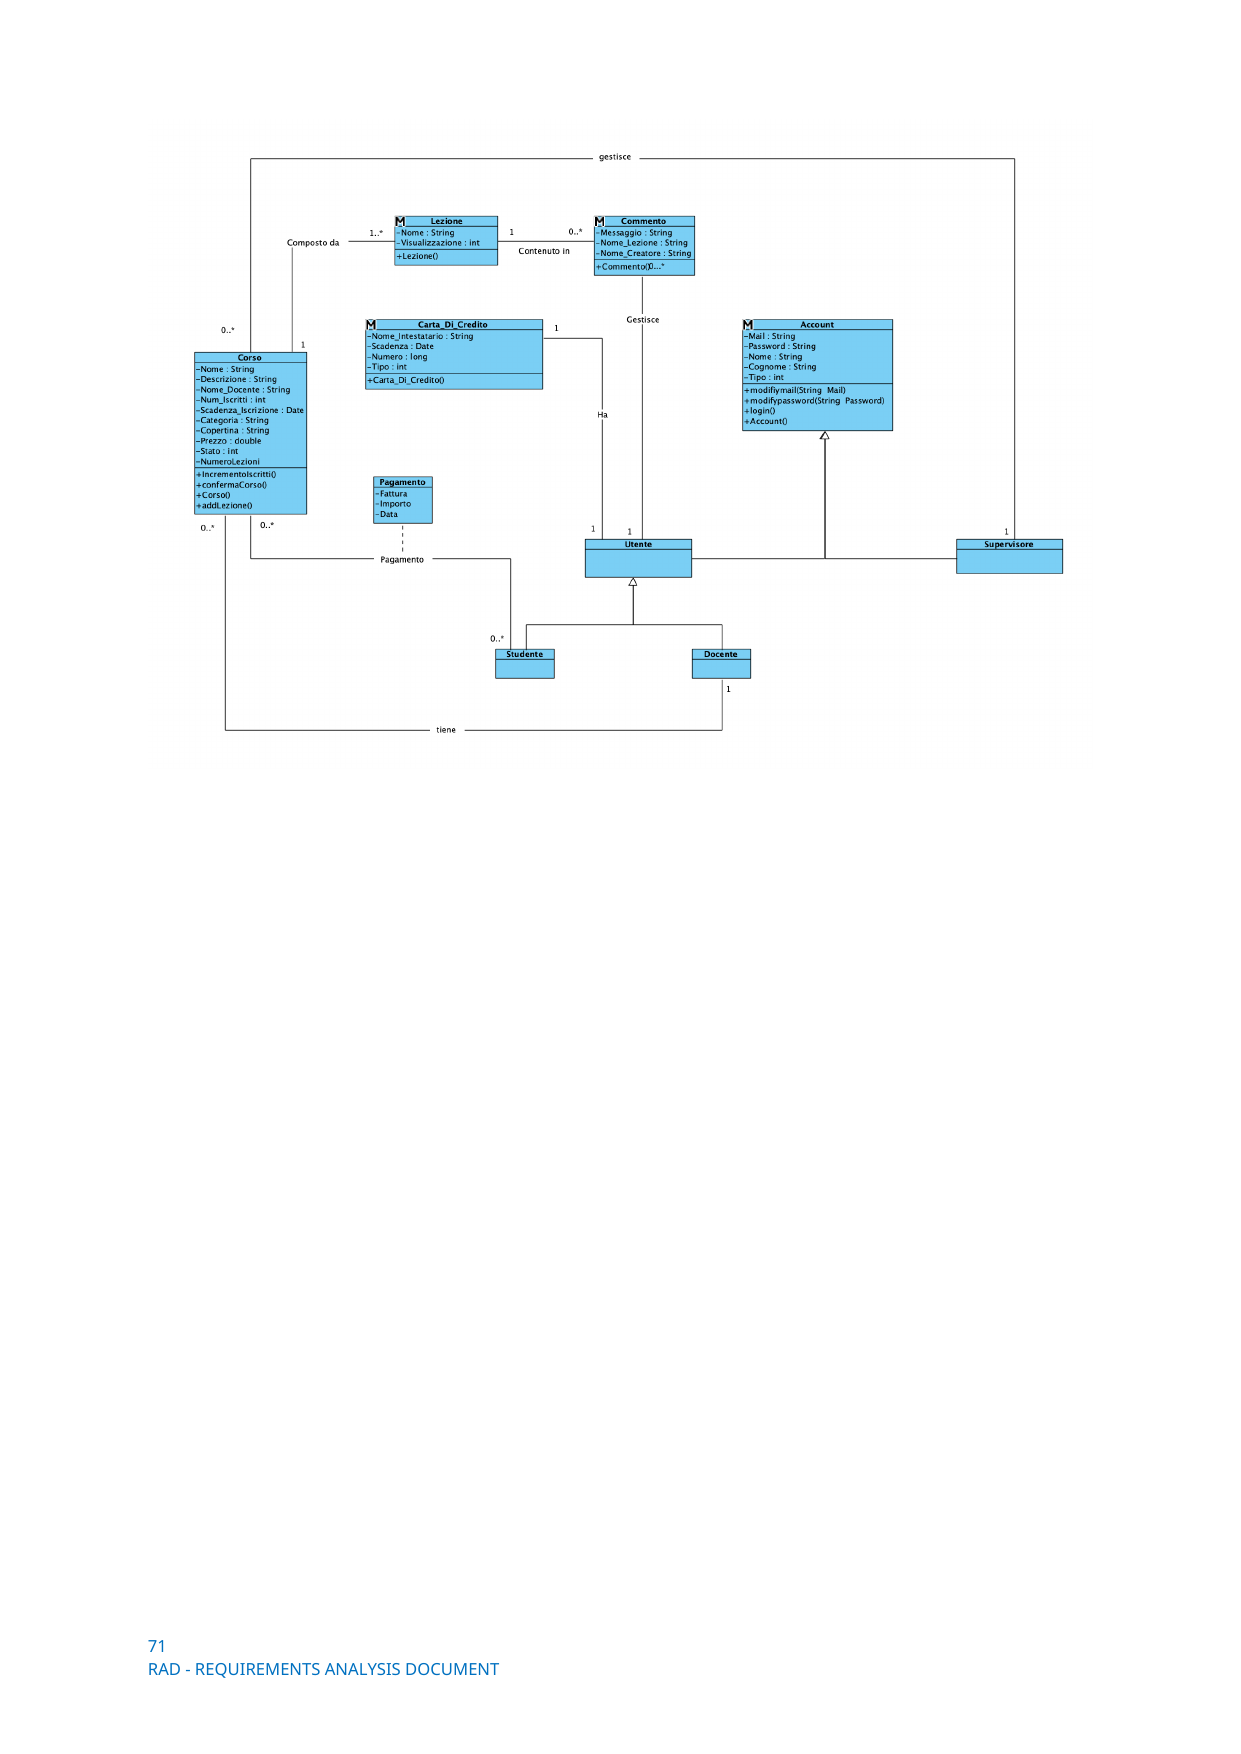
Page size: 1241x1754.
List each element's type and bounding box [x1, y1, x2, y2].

picture [147, 119, 1093, 769]
